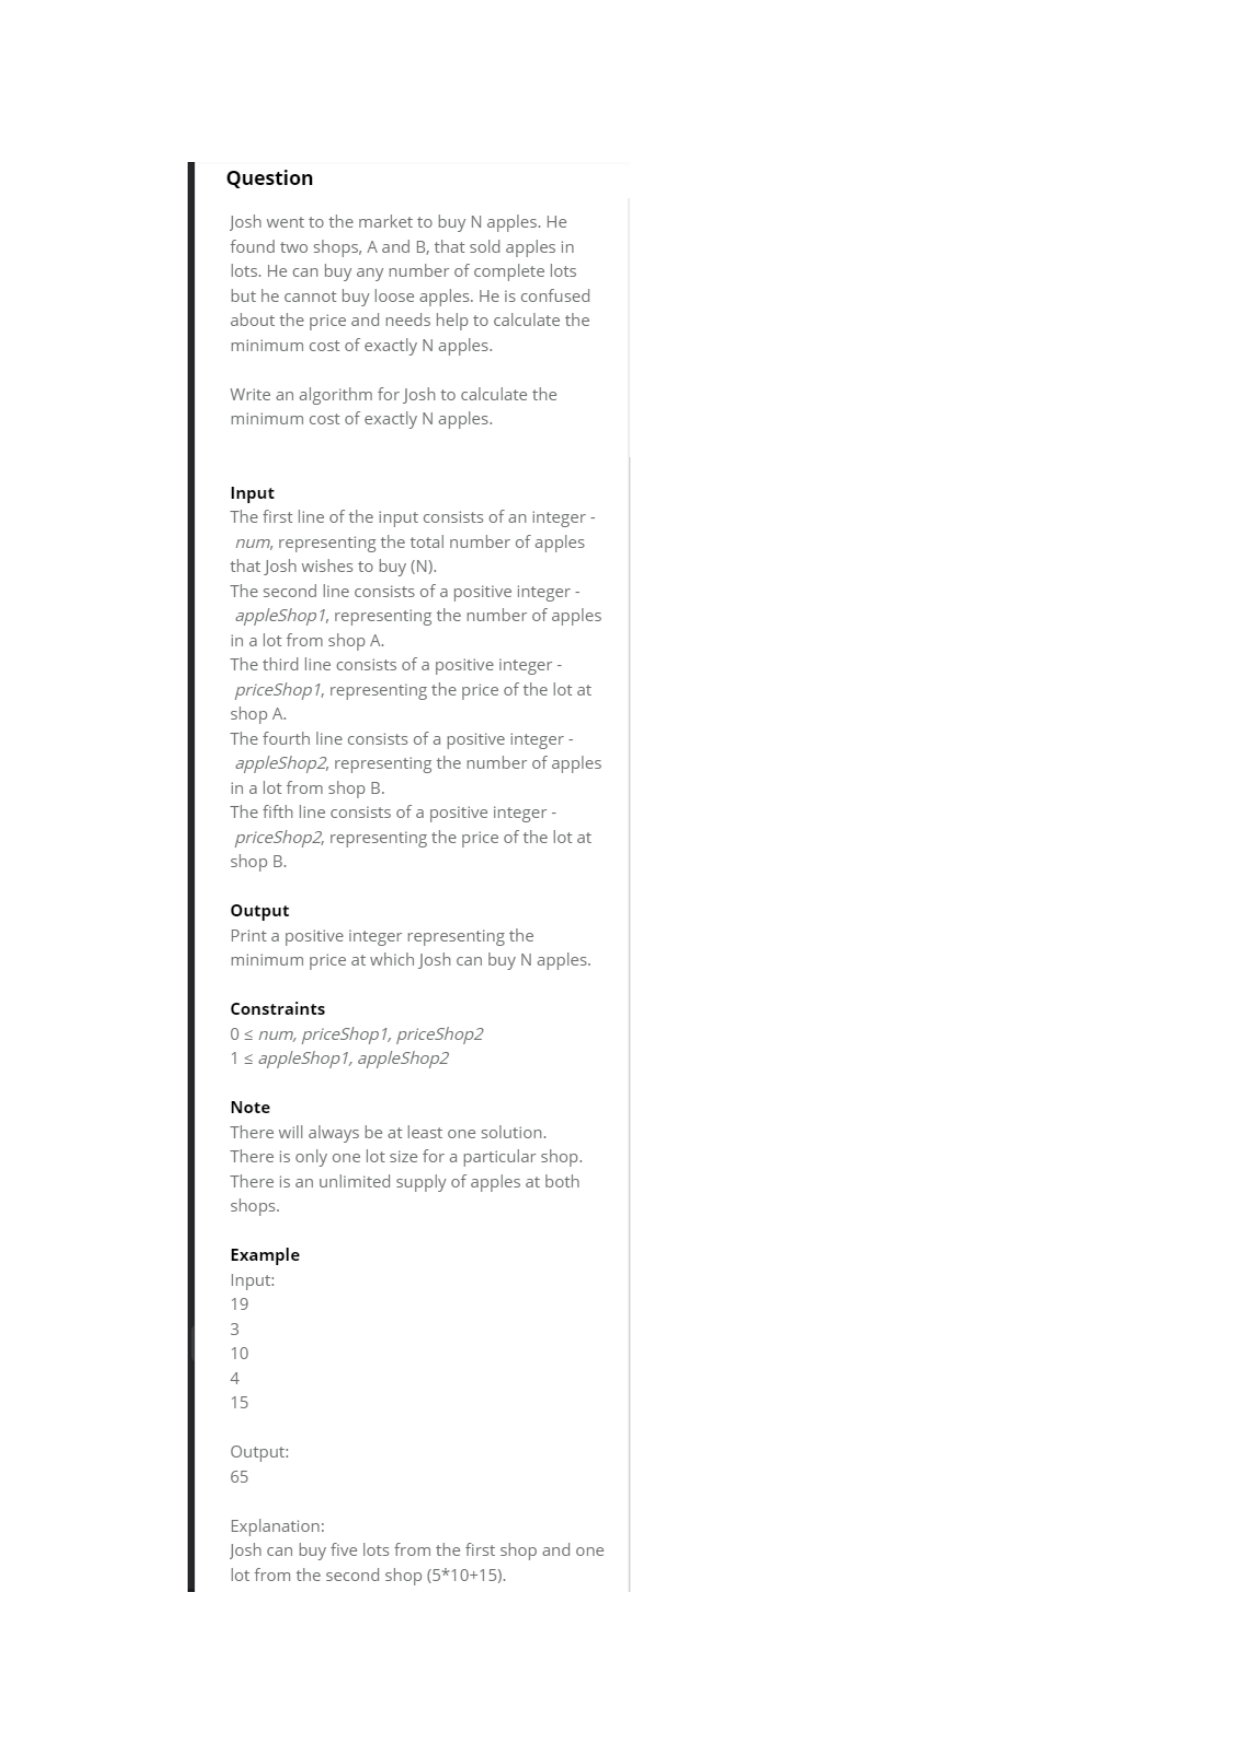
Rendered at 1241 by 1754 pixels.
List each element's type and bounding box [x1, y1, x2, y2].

picture [187, 162, 630, 1592]
